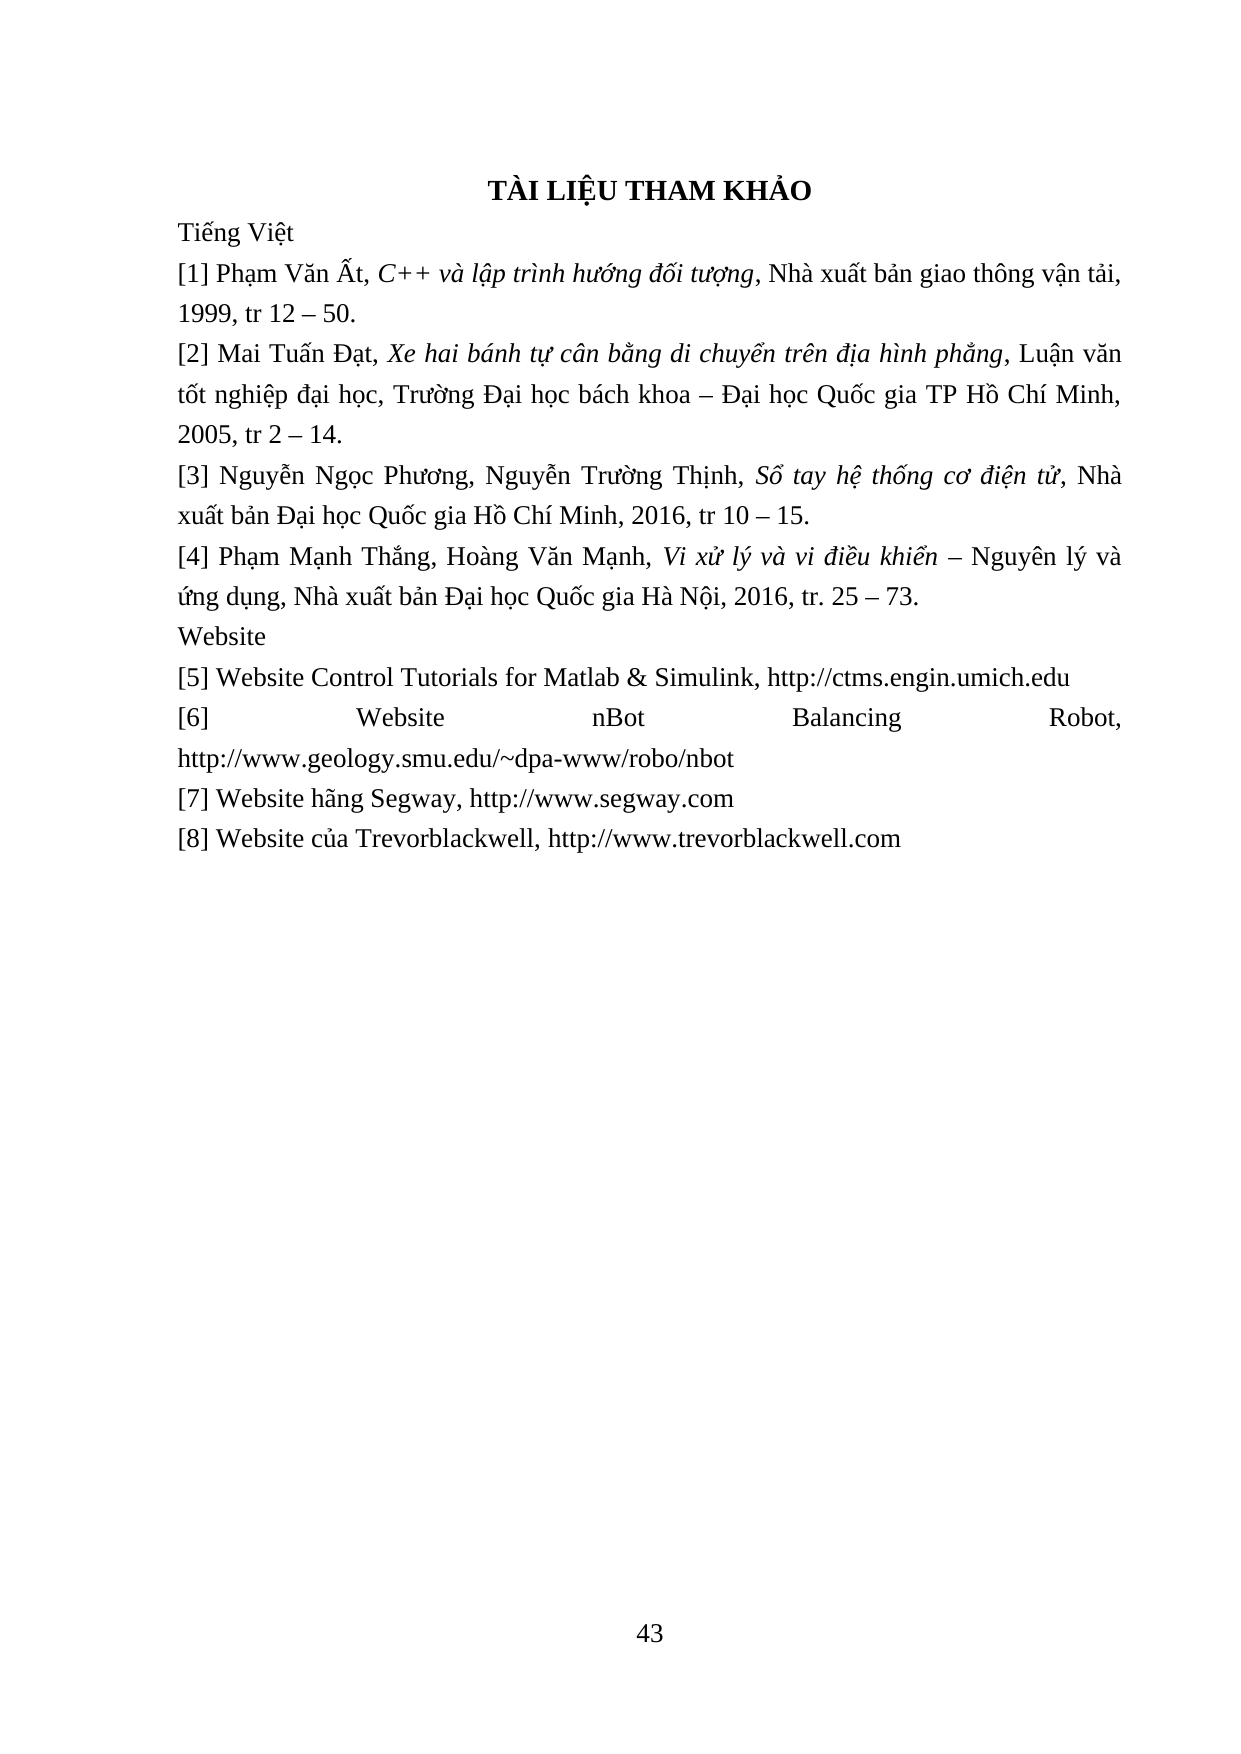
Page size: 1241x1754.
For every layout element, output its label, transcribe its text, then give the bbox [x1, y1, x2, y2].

text [6] Website nBot Balancing Robot, http://www.geology.smu.edu/~dpa-www/robo/nbot [177, 701, 1122, 773]
text Tiếng Việt [177, 216, 1122, 247]
text [4] Phạm Mạnh Thắng, Hoàng Văn Mạnh, Vi xử lý và vi điều khiển – Nguyên lý và ứng dụng, Nhà xuất bản Đại học Quốc gia Hà Nội, 2016, tr. 25 – 73. [177, 539, 1122, 611]
text [3] Nguyễn Ngọc Phương, Nguyễn Trường Thịnh, Sổ tay hệ thống cơ điện tử, Nhà xuất bản Đại học Quốc gia Hồ Chí Minh, 2016, tr 10 – 15. [177, 459, 1122, 530]
subtitle TÀI LIỆU THAM KHẢO [177, 173, 1122, 206]
text [7] Website hãng Segway, http://www.segway.com [177, 782, 1122, 813]
text Website [177, 620, 1122, 652]
text [5] Website Control Tutorials for Matlab & Simulink, http://ctms.engin.umich.edu [177, 661, 1122, 692]
text [1] Phạm Văn Ất, C++ và lập trình hướng đối tượng, Nhà xuất bản giao thông vận tải, 1999, tr 12 – 50. [177, 257, 1122, 328]
text [8] Website của Trevorblackwell, http://www.trevorblackwell.com [177, 822, 1122, 854]
text [2] Mai Tuấn Đạt, Xe hai bánh tự cân bằng di chuyển trên địa hình phẳng, Luận văn tốt nghiệp đại học, Trường Đại học bách khoa – Đại học Quốc gia TP Hồ Chí Minh, 2005, tr 2 – 14. [177, 337, 1122, 449]
